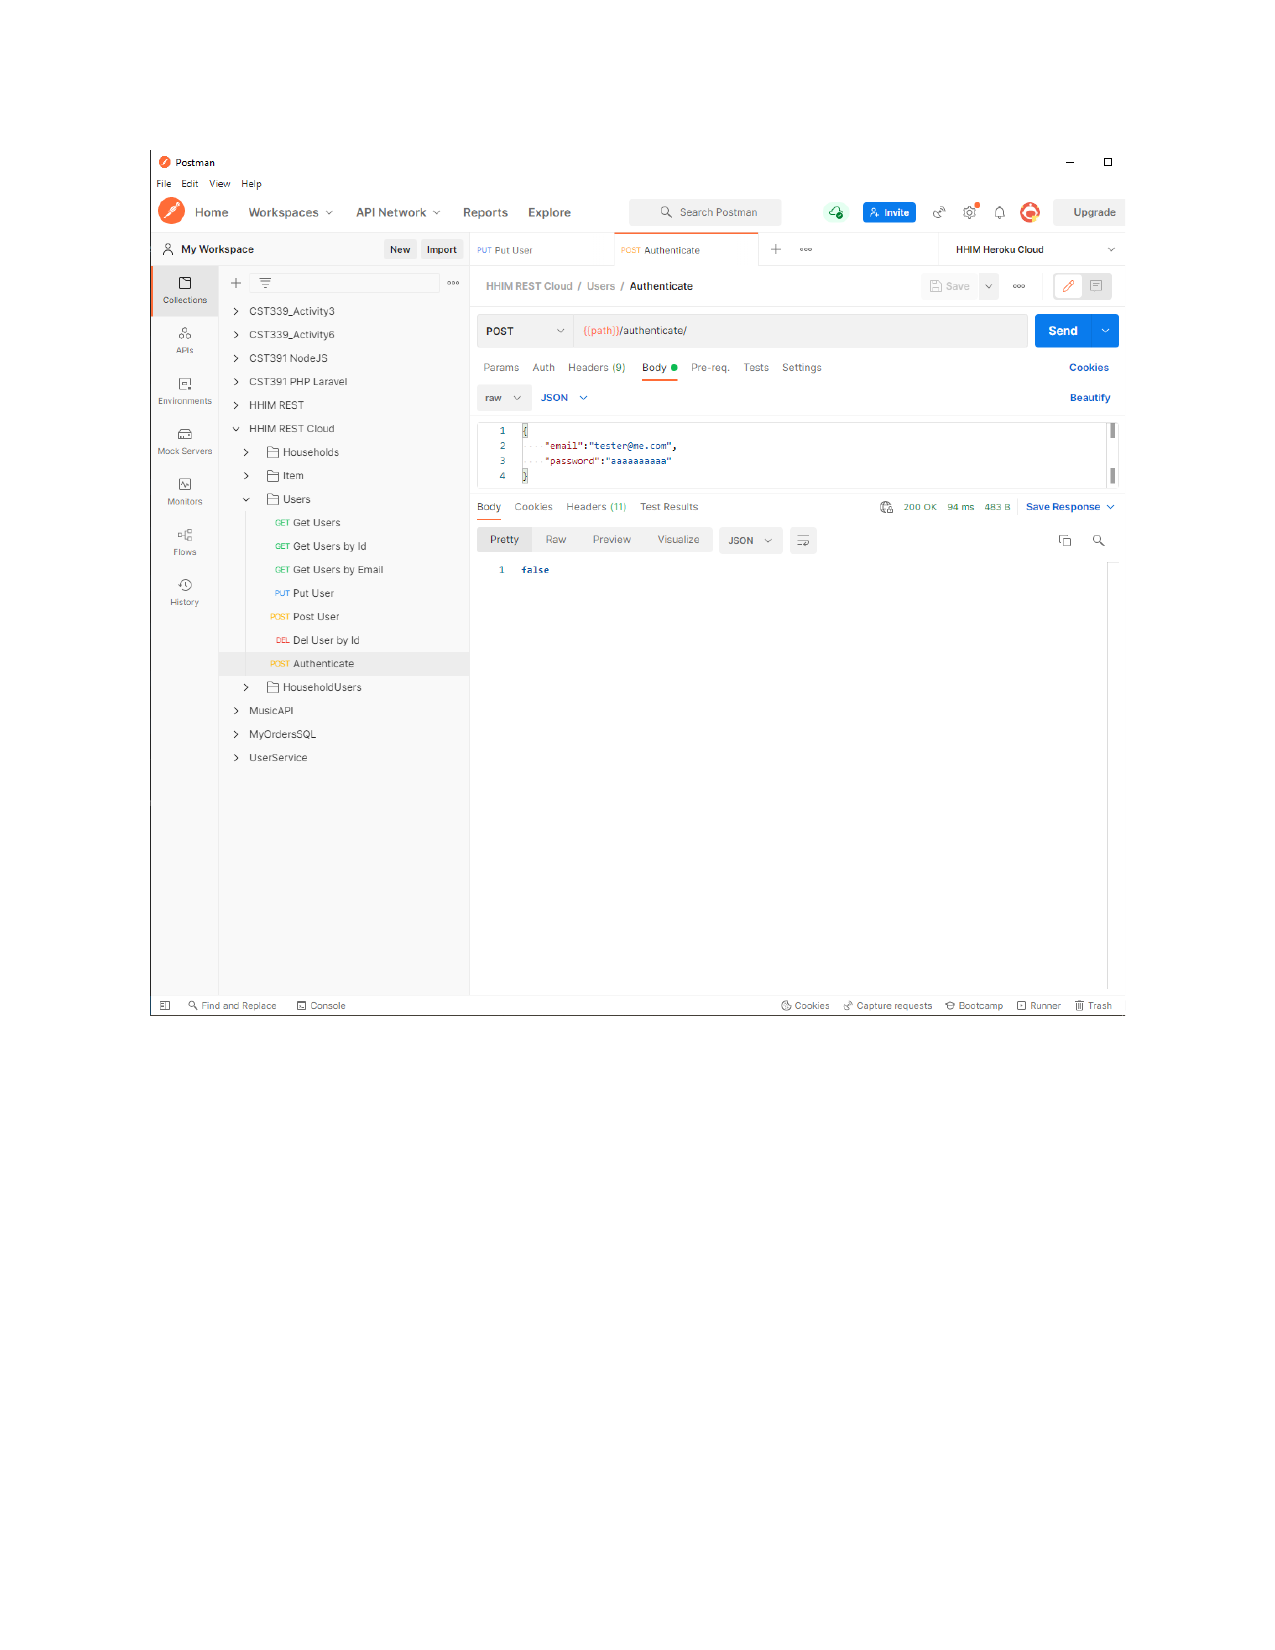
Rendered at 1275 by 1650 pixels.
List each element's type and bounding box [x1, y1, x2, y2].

picture [150, 150, 1125, 1016]
